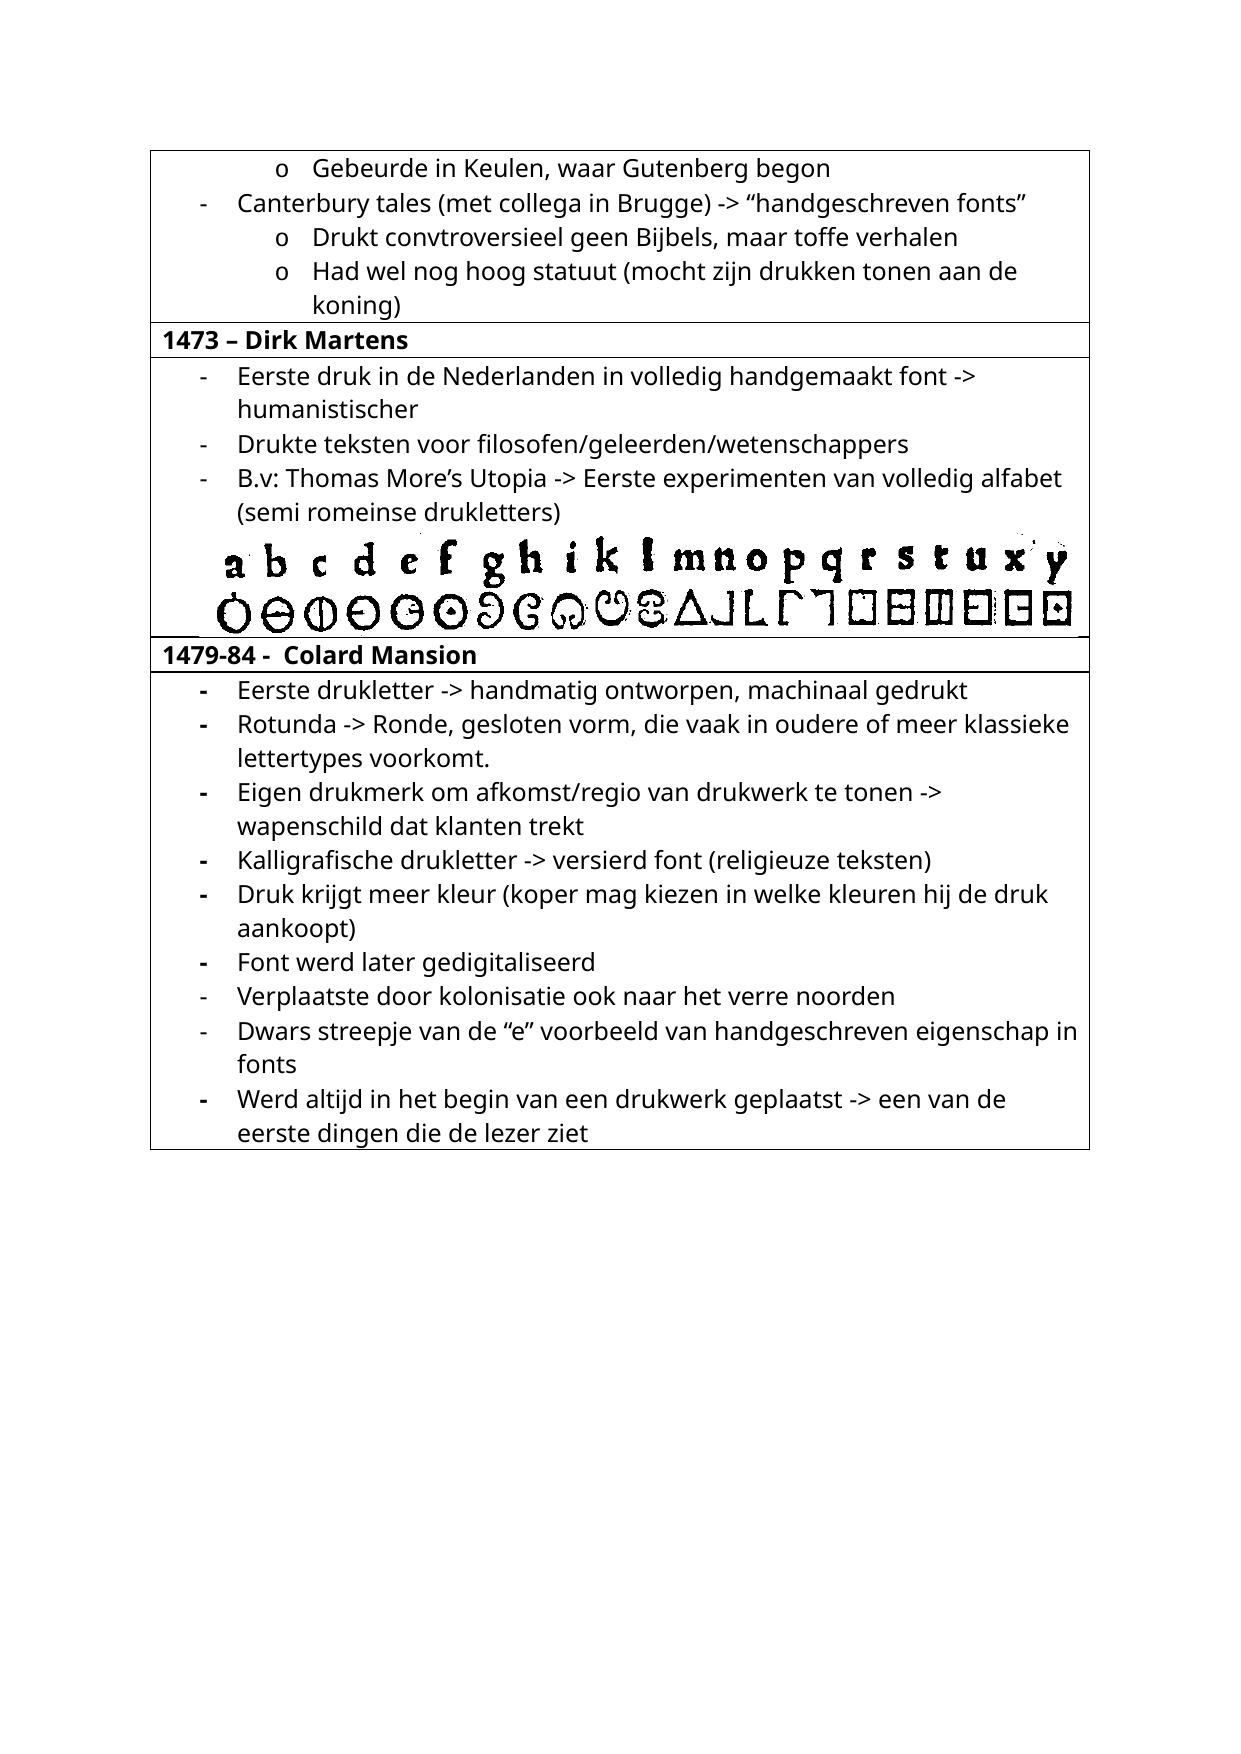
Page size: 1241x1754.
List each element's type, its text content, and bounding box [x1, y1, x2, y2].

table_cell 1479-84 - Colard Mansion [151, 638, 1089, 671]
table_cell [151, 151, 1089, 322]
table_cell Eerste drukletter -> handmatig ontworpen, machinaal gedrukt Rotunda -> Ronde, gesloten vorm, die vaak in oudere of meer klassieke lettertypes voorkomt. Eigen drukmerk om afkomst/regio van drukwerk te tonen -> wapenschild dat klanten trekt Kalligrafische drukletter -> versierd font (religieuze teksten) Druk krijgt meer kleur (koper mag kiezen in welke kleuren hij de druk aankoopt) Font werd later gedigitaliseerd Verplaatste door kolonisatie ook naar het verre noorden Dwars streepje van de “e” voorbeeld van handgeschreven eigenschap in fonts Werd altijd in het begin van een drukwerk geplaatst -> een van de eerste dingen die de lezer ziet [151, 673, 1089, 1149]
table_cell 1473 – Dirk Martens [151, 323, 1089, 357]
table_cell Eerste druk in de Nederlanden in volledig handgemaakt font -> humanistischer Drukte teksten voor filosofen/geleerden/wetenschappers B.v: Thomas More’s Utopia -> Eerste experimenten van volledig alfabet (semi romeinse drukletters) [151, 358, 1089, 636]
